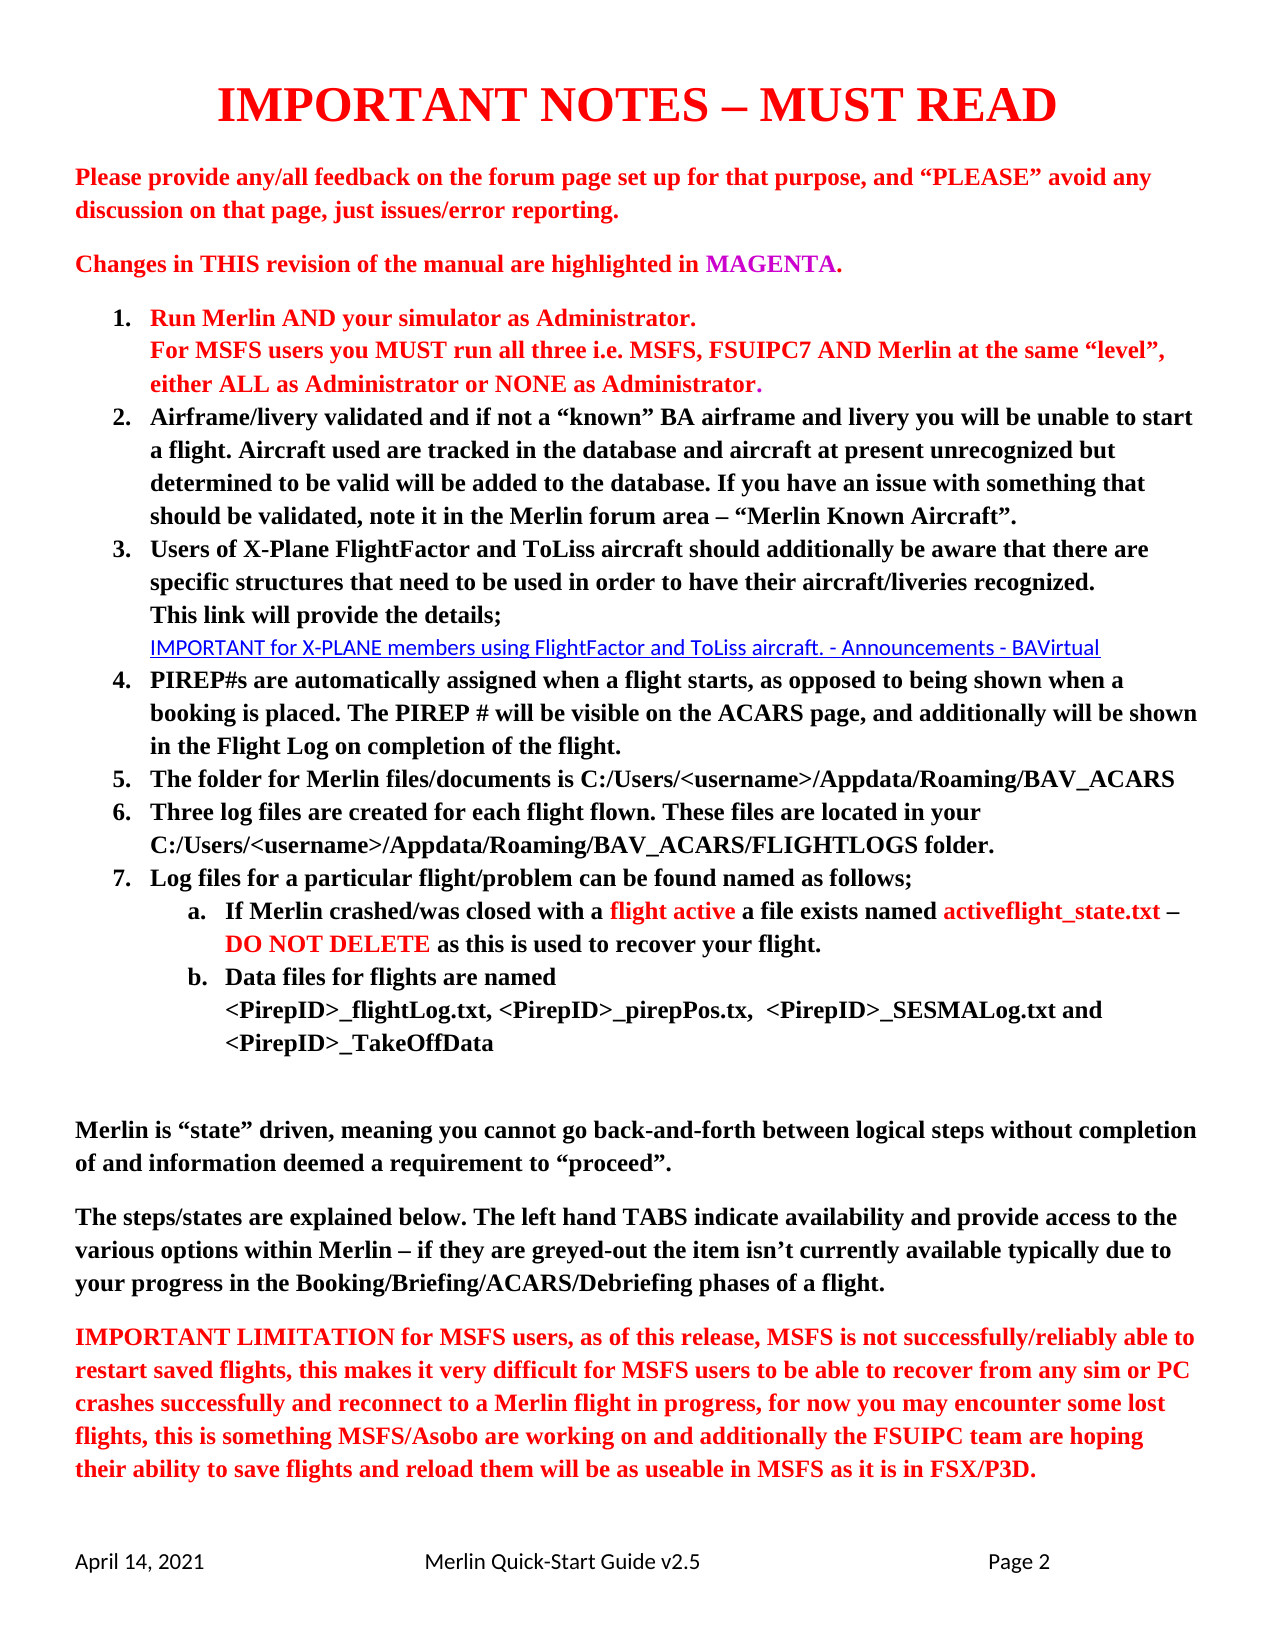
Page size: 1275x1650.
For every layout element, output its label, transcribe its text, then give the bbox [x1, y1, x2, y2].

text IMPORTANT NOTES – MUST READ [75, 75, 1200, 132]
list Log files for a particular flight/problem can be found named as follows; [112, 863, 1200, 892]
list PIREP#s are automatically assigned when a flight starts, as opposed to being shown when a booking is placed. The PIREP # will be visible on the ACARS page, and additionally will be shown in the Flight Log on completion of the flight. [112, 665, 1200, 760]
list The folder for Merlin files/documents is C:/Users/<username>/Appdata/Roaming/BAV_ACARS [112, 764, 1200, 793]
text Please provide any/all feedback on the forum page set up for that purpose, and “PLEASE” avoid any discussion on that page, just issues/error reporting. [75, 162, 1200, 224]
list If Merlin crashed/was closed with a flight active a file exists named activeflight_state.txt – DO NOT DELETE as this is used to recover your flight. [187, 896, 1200, 958]
text Merlin is “state” driven, meaning you cannot go back-and-forth between logical steps without completion of and information deemed a requirement to “proceed”. [75, 1115, 1200, 1177]
text IMPORTANT LIMITATION for MSFS users, as of this release, MSFS is not successfully/reliably able to restart saved flights, this makes it very difficult for MSFS users to be able to recover from any sim or PC crashes successfully and reconnect to a Merlin flight in progress, for now you may encounter some lost flights, this is something MSFS/Asobo are working on and additionally the FSUIPC team are hoping their ability to save flights and reload them will be as useable in MSFS as it is in FSX/P3D. [75, 1322, 1200, 1483]
text The steps/states are explained below. The left hand TABS indicate availability and provide access to the various options within Merlin – if they are greyed-out the item isn’t currently available typically due to your progress in the Booking/Briefing/ACARS/Debriefing phases of a flight. [75, 1202, 1200, 1297]
list Users of X-Plane FlightFactor and ToLiss aircraft should additionally be aware that there are specific structures that need to be used in order to have their aircraft/liveries recognized. This link will provide the details; IMPORTANT for X-PLANE members using FlightFactor and ToLiss aircraft. - Announcements - BAVirtual [112, 534, 1200, 661]
list Data files for flights are named <PirepID>_flightLog.txt, <PirepID>_pirepPos.tx, <PirepID>_SESMALog.txt and <PirepID>_TakeOffData [187, 962, 1200, 1057]
list Airframe/livery validated and if not a “known” BA airframe and livery you will be unable to start a flight. Aircraft used are tracked in the database and aircraft at present unrecognized but determined to be valid will be added to the database. If you have an issue with something that should be validated, note it in the Merlin forum area – “Merlin Known Aircraft”. [112, 402, 1200, 529]
list Three log files are created for each flight flown. These files are located in your C:/Users/<username>/Appdata/Roaming/BAV_ACARS/FLIGHTLOGS folder. [112, 797, 1200, 859]
list Run Merlin AND your simulator as Administrator. For MSFS users you MUST run all three i.e. MSFS, FSUIPC7 AND Merlin at the same “level”, either ALL as Administrator or NONE as Administrator. [112, 303, 1200, 397]
text Changes in THIS revision of the manual are highlighted in MAGENTA. [75, 249, 1200, 277]
